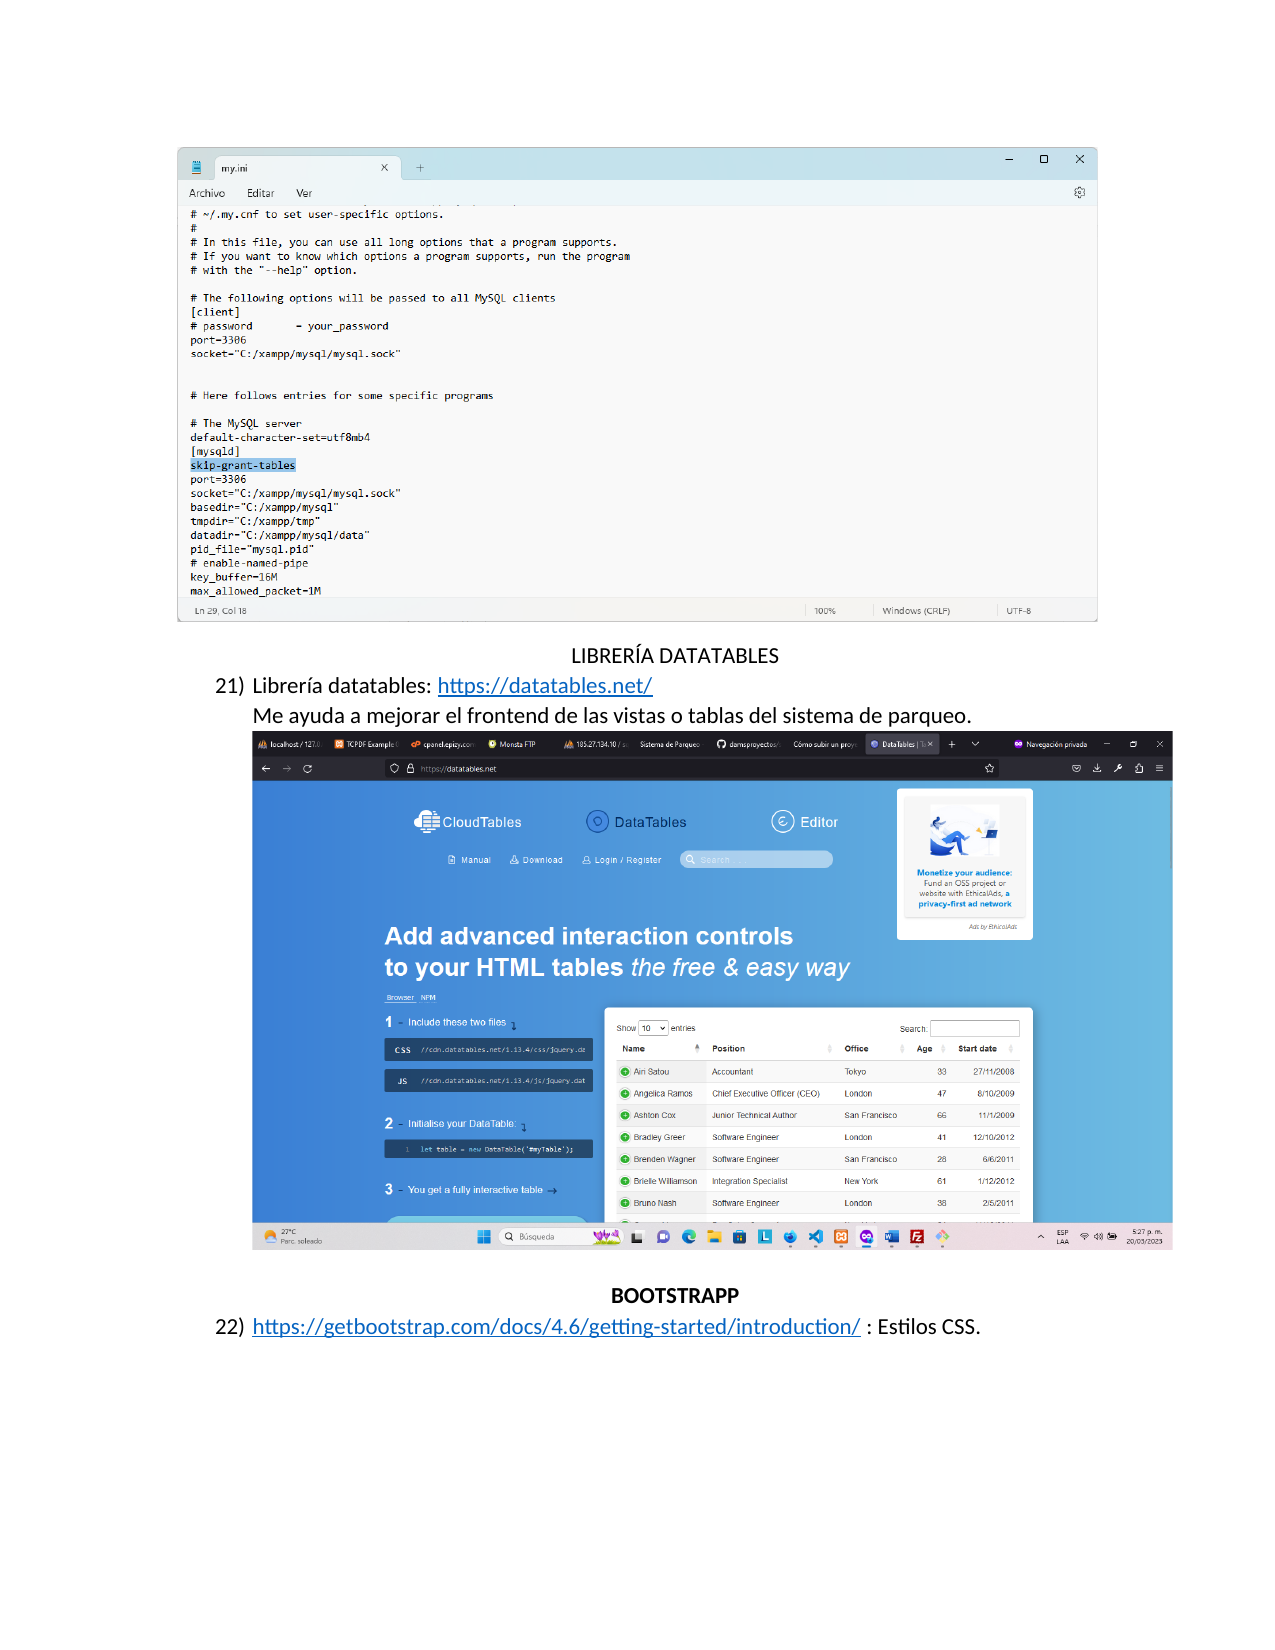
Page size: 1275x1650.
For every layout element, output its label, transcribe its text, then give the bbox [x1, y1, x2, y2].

picture [177, 147, 1098, 622]
list https://getbootstrap.com/docs/4.6/getting-started/introduction/ : Estilos CSS. [215, 1312, 1098, 1340]
picture [252, 731, 1173, 1250]
list LIBRERÍA DATATABLES [252, 641, 1098, 669]
list BOOTSTRAPP [252, 1282, 1098, 1309]
list Me ayuda a mejorar el frontend de las vistas o tablas del sistema de parqueo. [252, 701, 1098, 729]
list Librería datatables: https://datatables.net/ [215, 671, 1098, 699]
